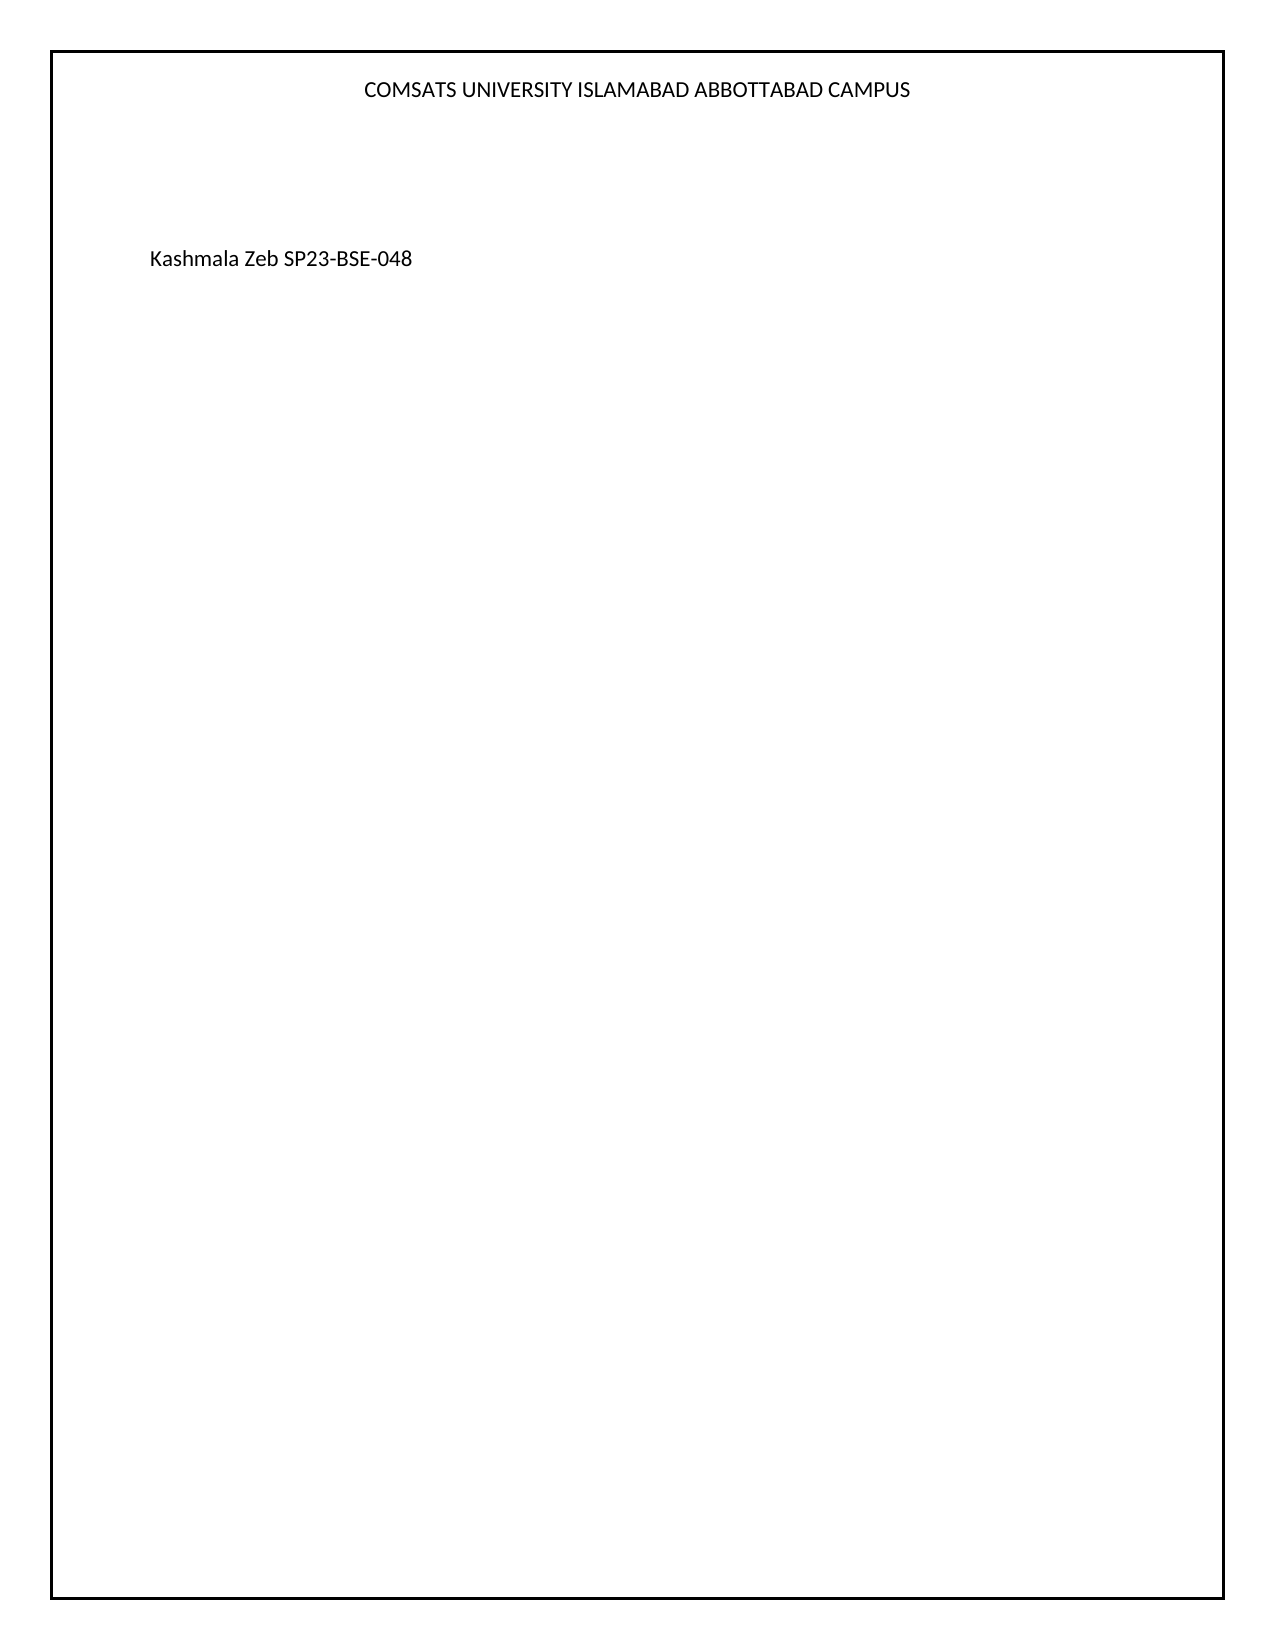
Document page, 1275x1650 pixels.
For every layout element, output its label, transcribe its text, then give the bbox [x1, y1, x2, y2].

text Kashmala Zeb SP23-BSE-048 [150, 244, 1125, 272]
